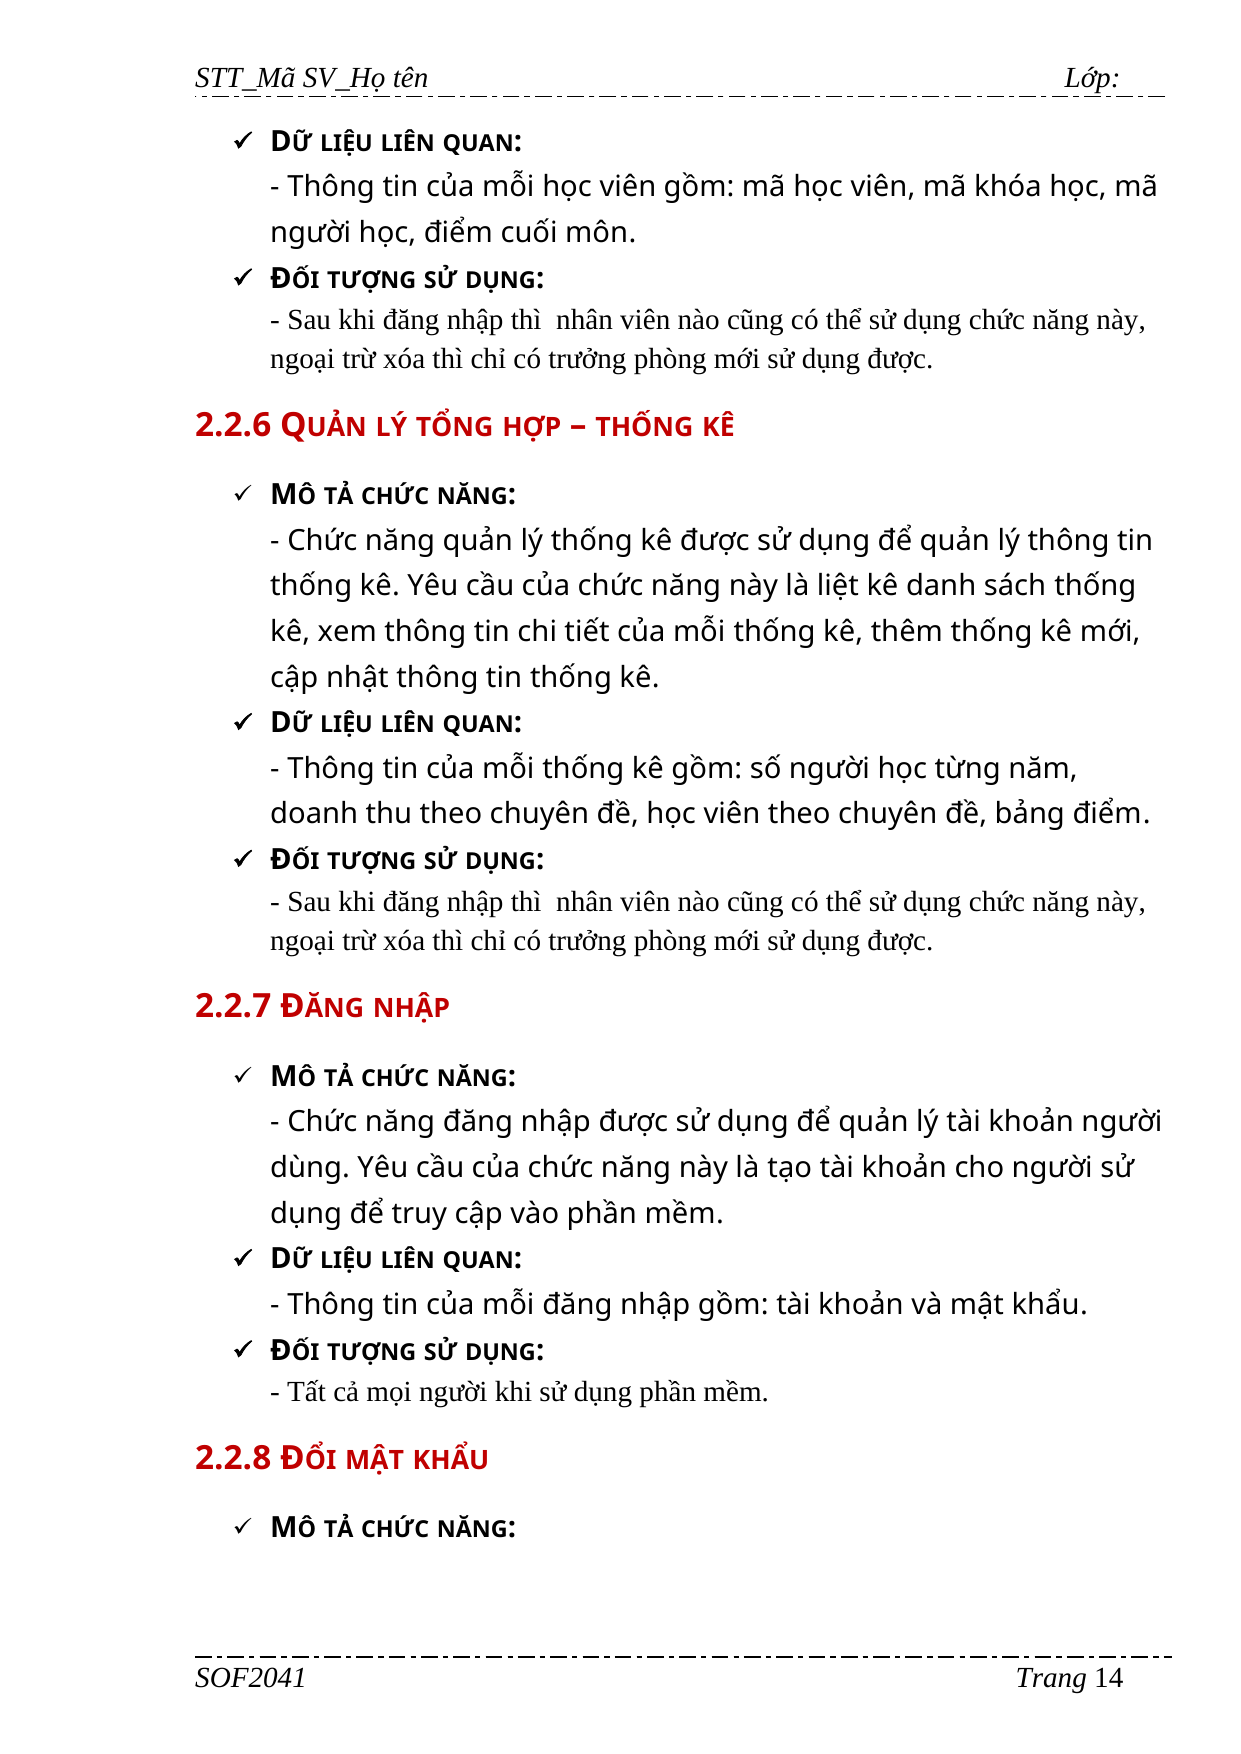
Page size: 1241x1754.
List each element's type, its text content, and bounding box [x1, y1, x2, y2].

list - Chức năng đăng nhập được sử dụng để quản lý tài khoản người dùng. Yêu cầu của chức năng này là tạo tài khoản cho người sử dụng để truy cập vào phần mềm. [270, 1101, 1172, 1232]
list - Thông tin của mỗi đăng nhập gồm: tài khoản và mật khẩu. [270, 1283, 1172, 1323]
list Dữ liệu liên quan: [232, 702, 1172, 741]
text - Sau khi đăng nhập thì nhân viên nào cũng có thể sử dụng chức năng này, ngoại trừ xóa thì chỉ có trưởng phòng mới sử dụng được. [195, 302, 1172, 374]
list Mô tả chức năng: [232, 1507, 1172, 1546]
list Dữ liệu liên quan: [232, 1237, 1172, 1277]
subtitle 2.2.6 Quản lý tổng hợp – thống kê [195, 400, 1172, 446]
list Đối tượng sử dụng: [232, 838, 1172, 878]
list Đối tượng sử dụng: [232, 1329, 1172, 1368]
list - Thông tin của mỗi học viên gồm: mã học viên, mã khóa học, mã người học, điểm cuối môn. [270, 166, 1172, 251]
list - Chức năng quản lý thống kê được sử dụng để quản lý thông tin thống kê. Yêu cầu của chức năng này là liệt kê danh sách thống kê, xem thông tin chi tiết của mỗi thống kê, thêm thống kê mới, cập nhật thông tin thống kê. [270, 519, 1172, 696]
subtitle 2.2.7 Đăng nhập [195, 982, 1172, 1027]
list Mô tả chức năng: [232, 1055, 1172, 1095]
subtitle 2.2.8 Đổi mật khẩu [195, 1434, 1172, 1479]
list Mô tả chức năng: [232, 473, 1172, 513]
text - Tất cả mọi người khi sử dụng phần mềm. [195, 1374, 1172, 1408]
list - Thông tin của mỗi thống kê gồm: số người học từng năm, doanh thu theo chuyên đề, học viên theo chuyên đề, bảng điểm. [270, 747, 1172, 832]
text - Sau khi đăng nhập thì nhân viên nào cũng có thể sử dụng chức năng này, ngoại trừ xóa thì chỉ có trưởng phòng mới sử dụng được. [195, 884, 1172, 956]
list Dữ liệu liên quan: [232, 120, 1172, 160]
list Đối tượng sử dụng: [232, 257, 1172, 297]
